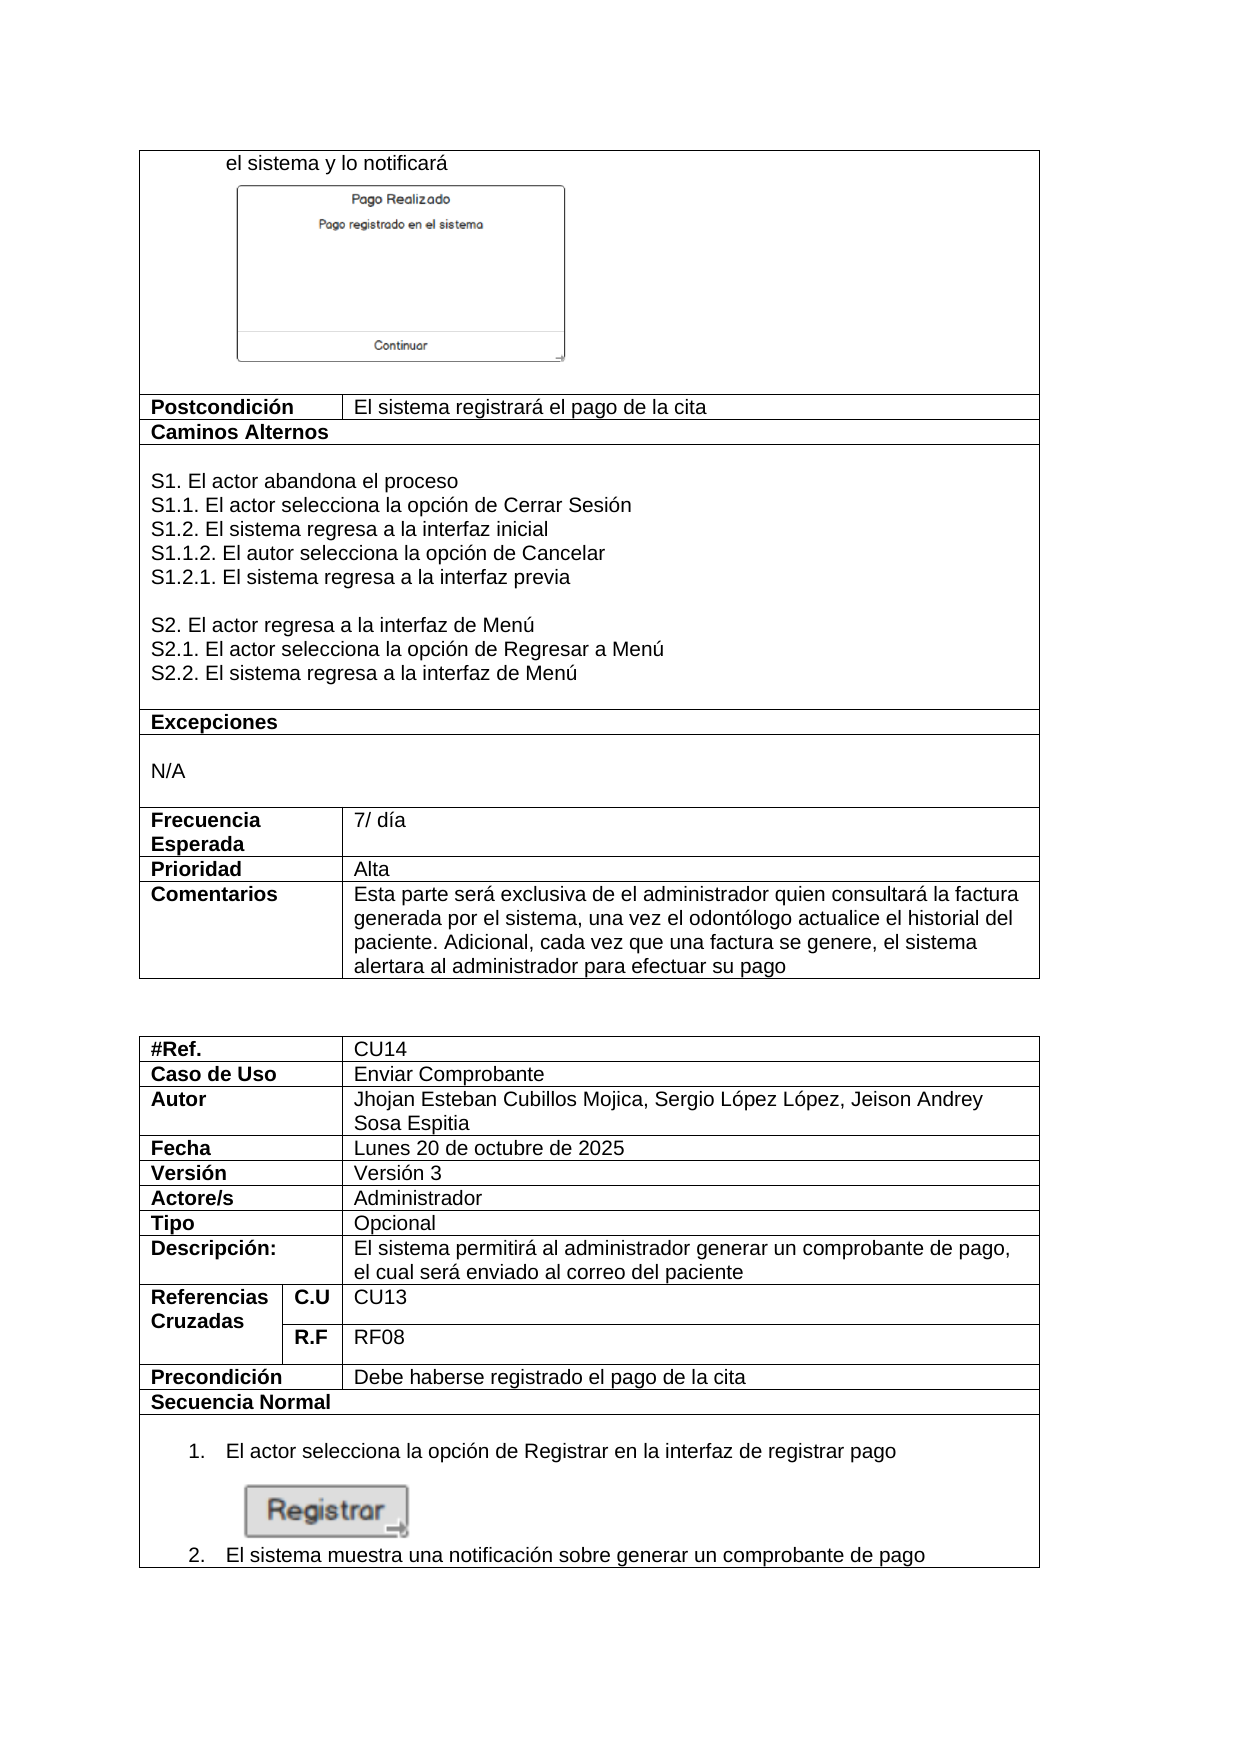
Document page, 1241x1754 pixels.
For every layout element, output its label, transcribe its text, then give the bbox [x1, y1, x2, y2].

table_cell 7/ día [343, 808, 1039, 856]
table_cell Esta parte será exclusiva de el administrador quien consultará la factura generada por el sistema, una vez el odontólogo actualice el historial del paciente. Adicional, cada vez que una factura se genere, el sistema alertara al administrador para efectuar su pago [343, 882, 1039, 977]
table_cell Precondición [140, 1365, 342, 1388]
table_cell Versión [140, 1161, 342, 1185]
table_cell Referencias Cruzadas [140, 1285, 282, 1363]
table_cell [140, 1415, 1039, 1567]
table_cell Lunes 20 de octubre de 2025 [343, 1136, 1039, 1160]
table_cell CU13 [343, 1285, 1039, 1324]
table_cell Fecha [140, 1136, 342, 1160]
table_cell Jhojan Esteban Cubillos Mojica, Sergio López López, Jeison Andrey Sosa Espitia [343, 1087, 1039, 1135]
table_cell S1. El actor abandona el proceso S1.1. El actor selecciona la opción de Cerrar Sesión S1.2. El sistema regresa a la interfaz inicial S1.1.2. El autor selecciona la opción de Cancelar S1.2.1. El sistema regresa a la interfaz previa S2. El actor regresa a la interfaz de Menú S2.1. El actor selecciona la opción de Regresar a Menú S2.2. El sistema regresa a la interfaz de Menú [140, 445, 1039, 709]
picture [225, 178, 571, 367]
table_header #Ref. [140, 1037, 342, 1061]
table_cell Versión 3 [343, 1161, 1039, 1185]
table_cell Actore/s [140, 1186, 342, 1210]
table_cell Alta [343, 857, 1039, 881]
table_cell El sistema registrará el pago de la cita [343, 395, 1039, 419]
table_cell RF08 [343, 1325, 1039, 1363]
table_cell Caminos Alternos [140, 420, 1039, 444]
picture [225, 1462, 415, 1543]
table_cell Frecuencia Esperada [140, 808, 342, 856]
table_cell Caso de Uso [140, 1062, 342, 1086]
table_cell Comentarios [140, 882, 342, 977]
table_cell Prioridad [140, 857, 342, 881]
table_cell El sistema permitirá al administrador generar un comprobante de pago, el cual será enviado al correo del paciente [343, 1236, 1039, 1284]
table_cell Autor [140, 1087, 342, 1135]
table_cell Administrador [343, 1186, 1039, 1210]
table_cell Debe haberse registrado el pago de la cita [343, 1365, 1039, 1388]
table_cell Secuencia Normal [140, 1390, 1039, 1413]
table_cell C.U [283, 1285, 342, 1324]
table_cell Descripción: [140, 1236, 342, 1284]
table_cell N/A [140, 735, 1039, 807]
table_cell Opcional [343, 1211, 1039, 1235]
table_cell R.F [283, 1325, 342, 1363]
table_cell Tipo [140, 1211, 342, 1235]
table_cell Enviar Comprobante [343, 1062, 1039, 1086]
table_cell Excepciones [140, 710, 1039, 734]
table_header CU14 [343, 1037, 1039, 1061]
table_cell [140, 151, 1039, 394]
table_cell Postcondición [140, 395, 342, 419]
